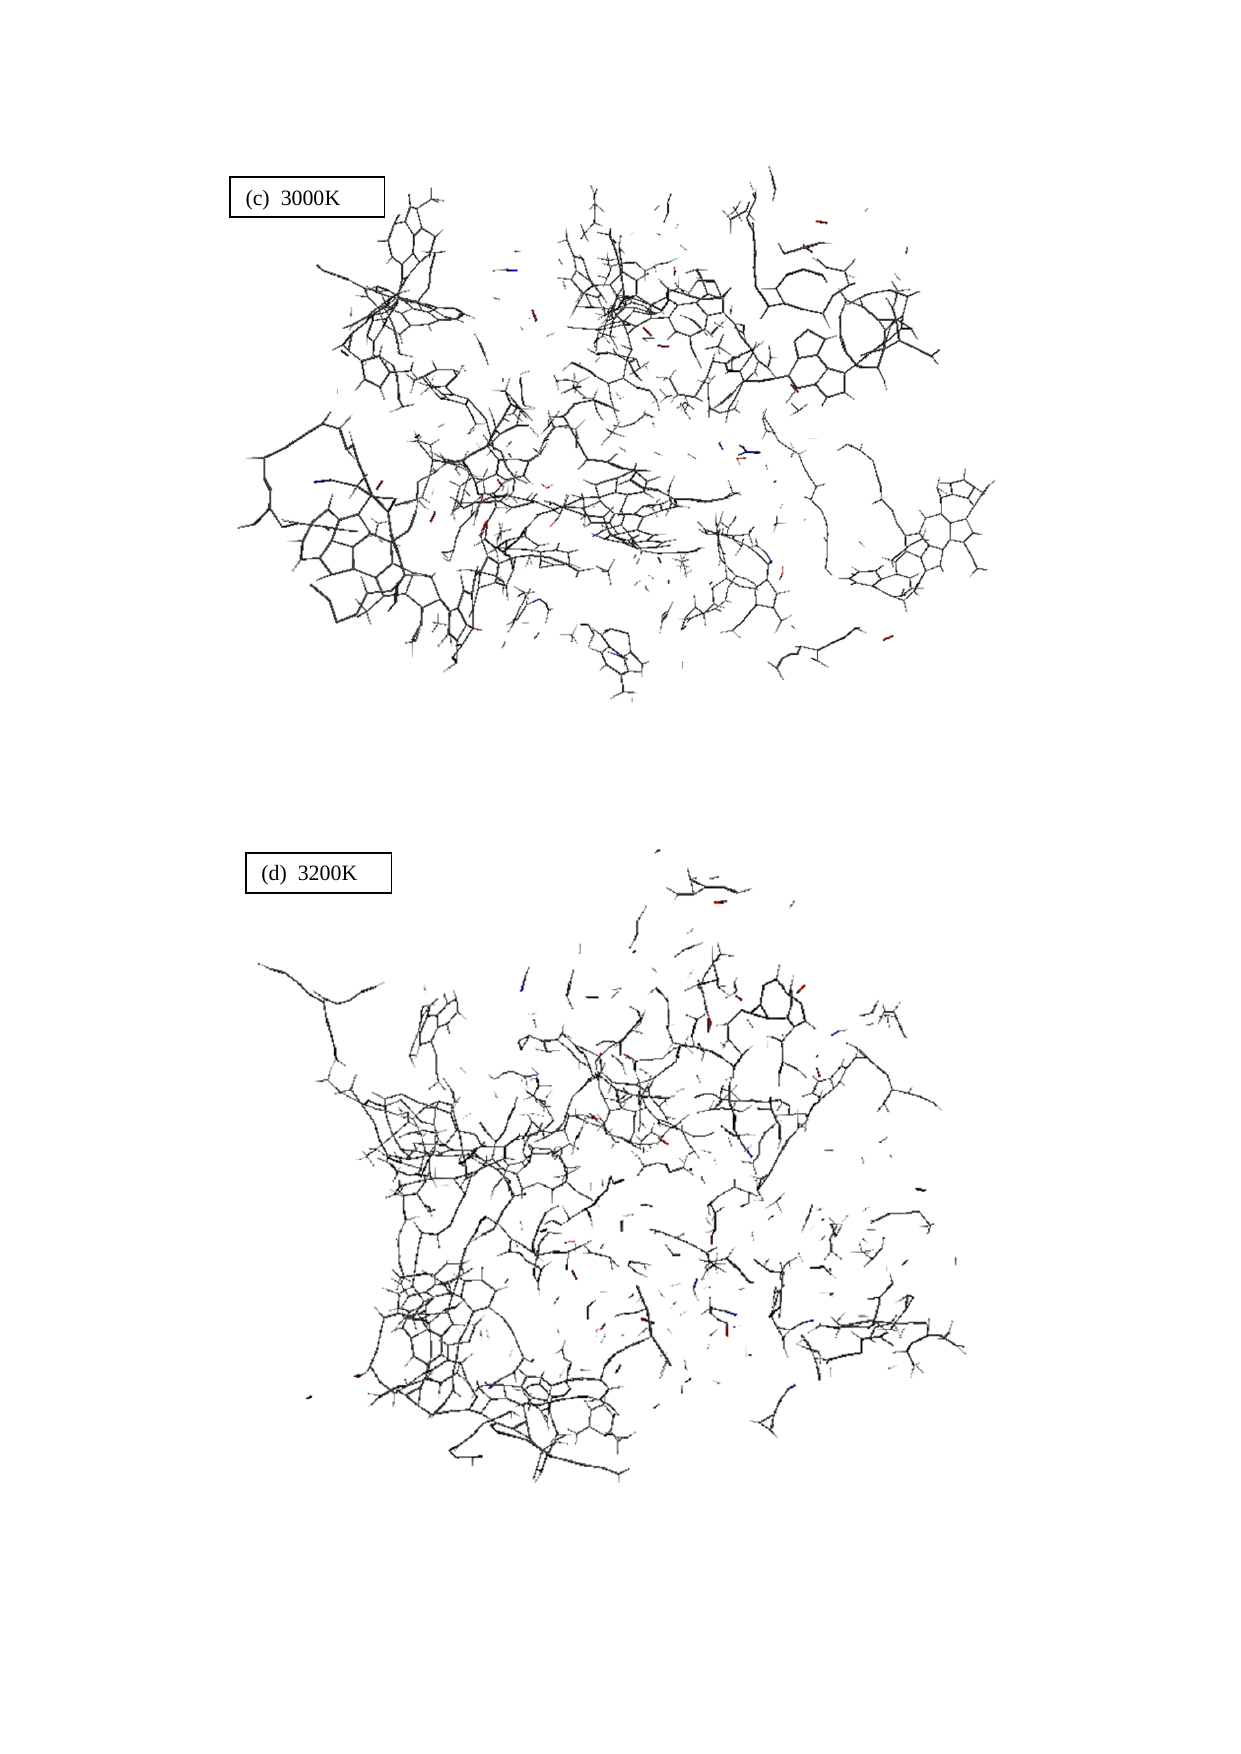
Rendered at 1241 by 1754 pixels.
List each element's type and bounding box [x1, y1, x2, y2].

picture [245, 844, 995, 1483]
picture [231, 162, 1010, 702]
